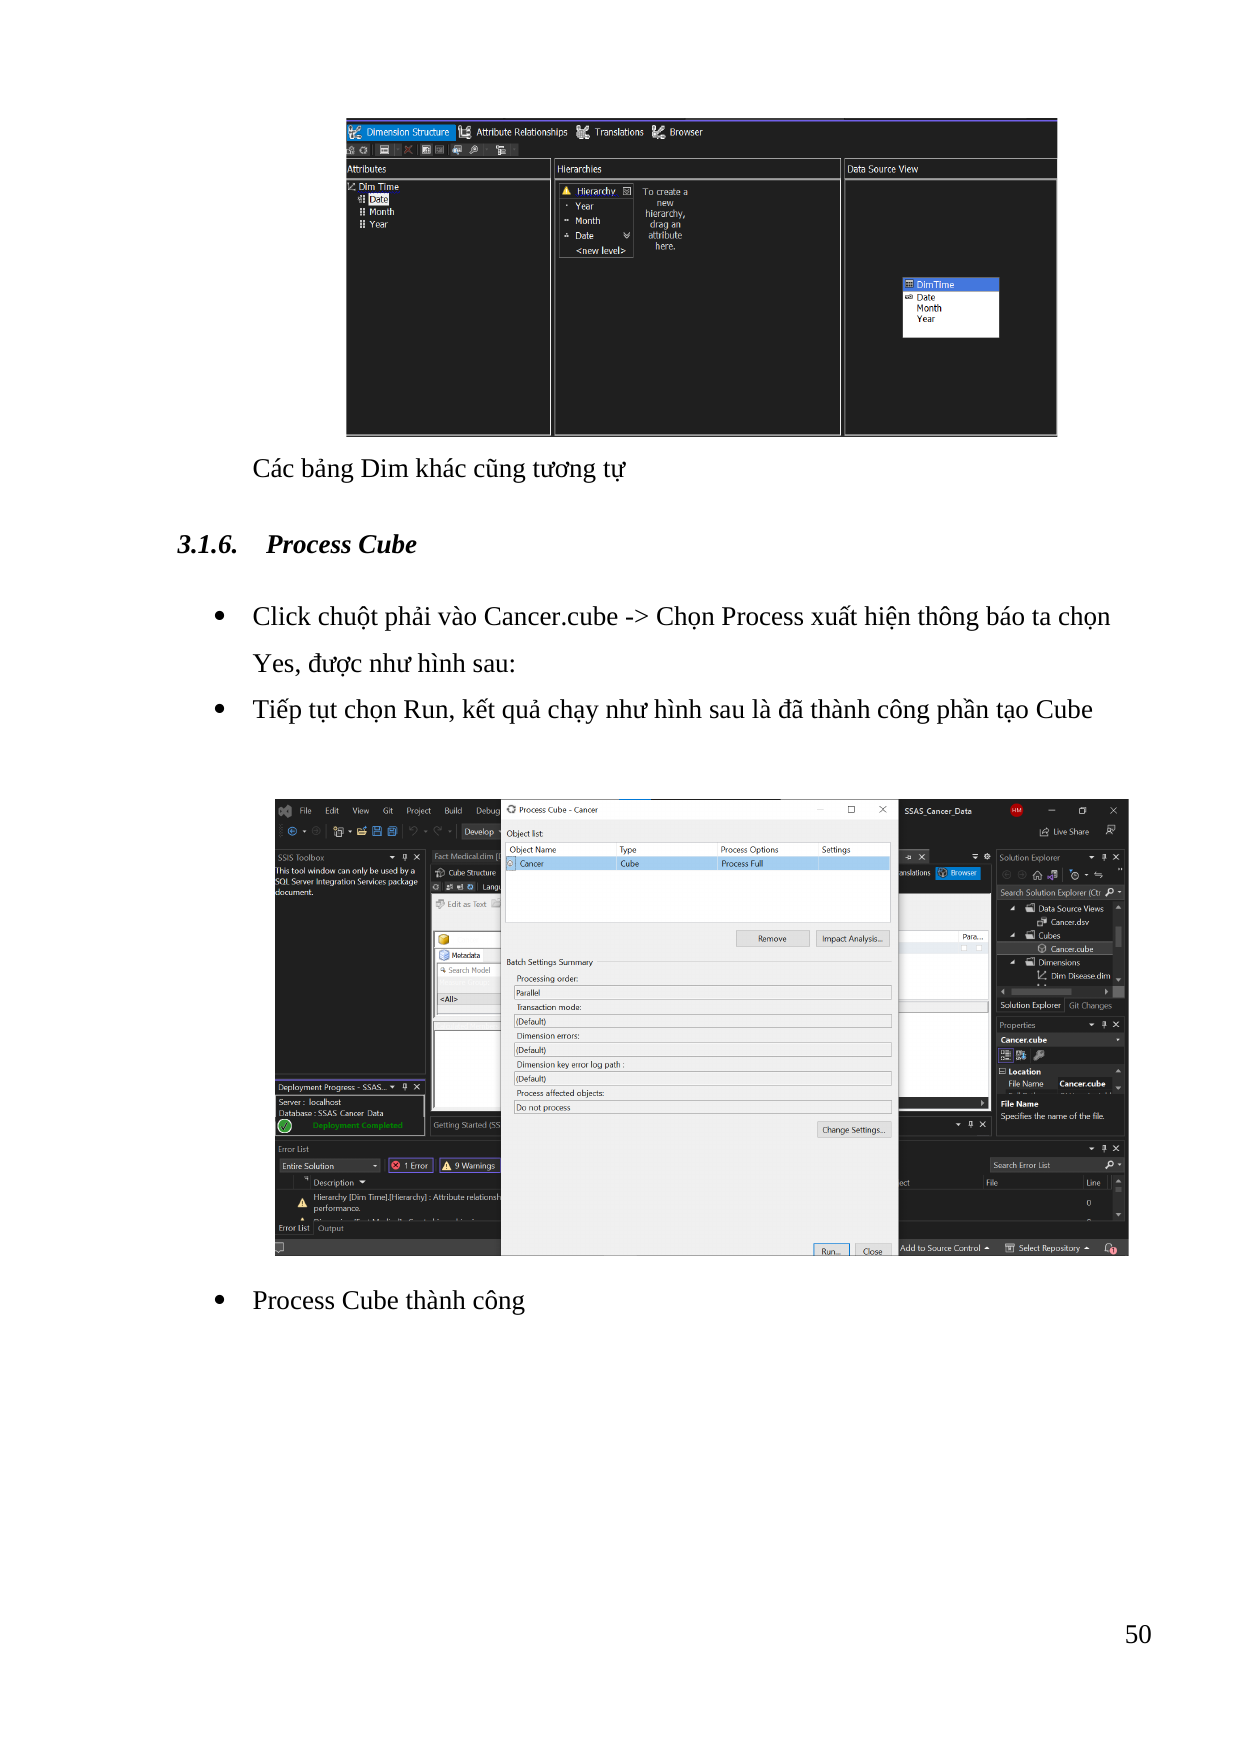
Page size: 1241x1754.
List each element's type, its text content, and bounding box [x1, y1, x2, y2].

list Click chuột phải vào Cancer.cube -> Chọn Process xuất hiện thông báo ta chọn Yes, được như hình sau: [215, 600, 1152, 678]
list Tiếp tụt chọn Run, kết quả chạy như hình sau là đã thành công phần tạo Cube [215, 693, 1152, 724]
list Các bảng Dim khác cũng tương tự [252, 452, 1152, 483]
subtitle Process Cube [177, 528, 1152, 559]
picture [275, 799, 1129, 1256]
list Process Cube thành công [215, 1284, 1152, 1315]
picture [346, 118, 1058, 437]
